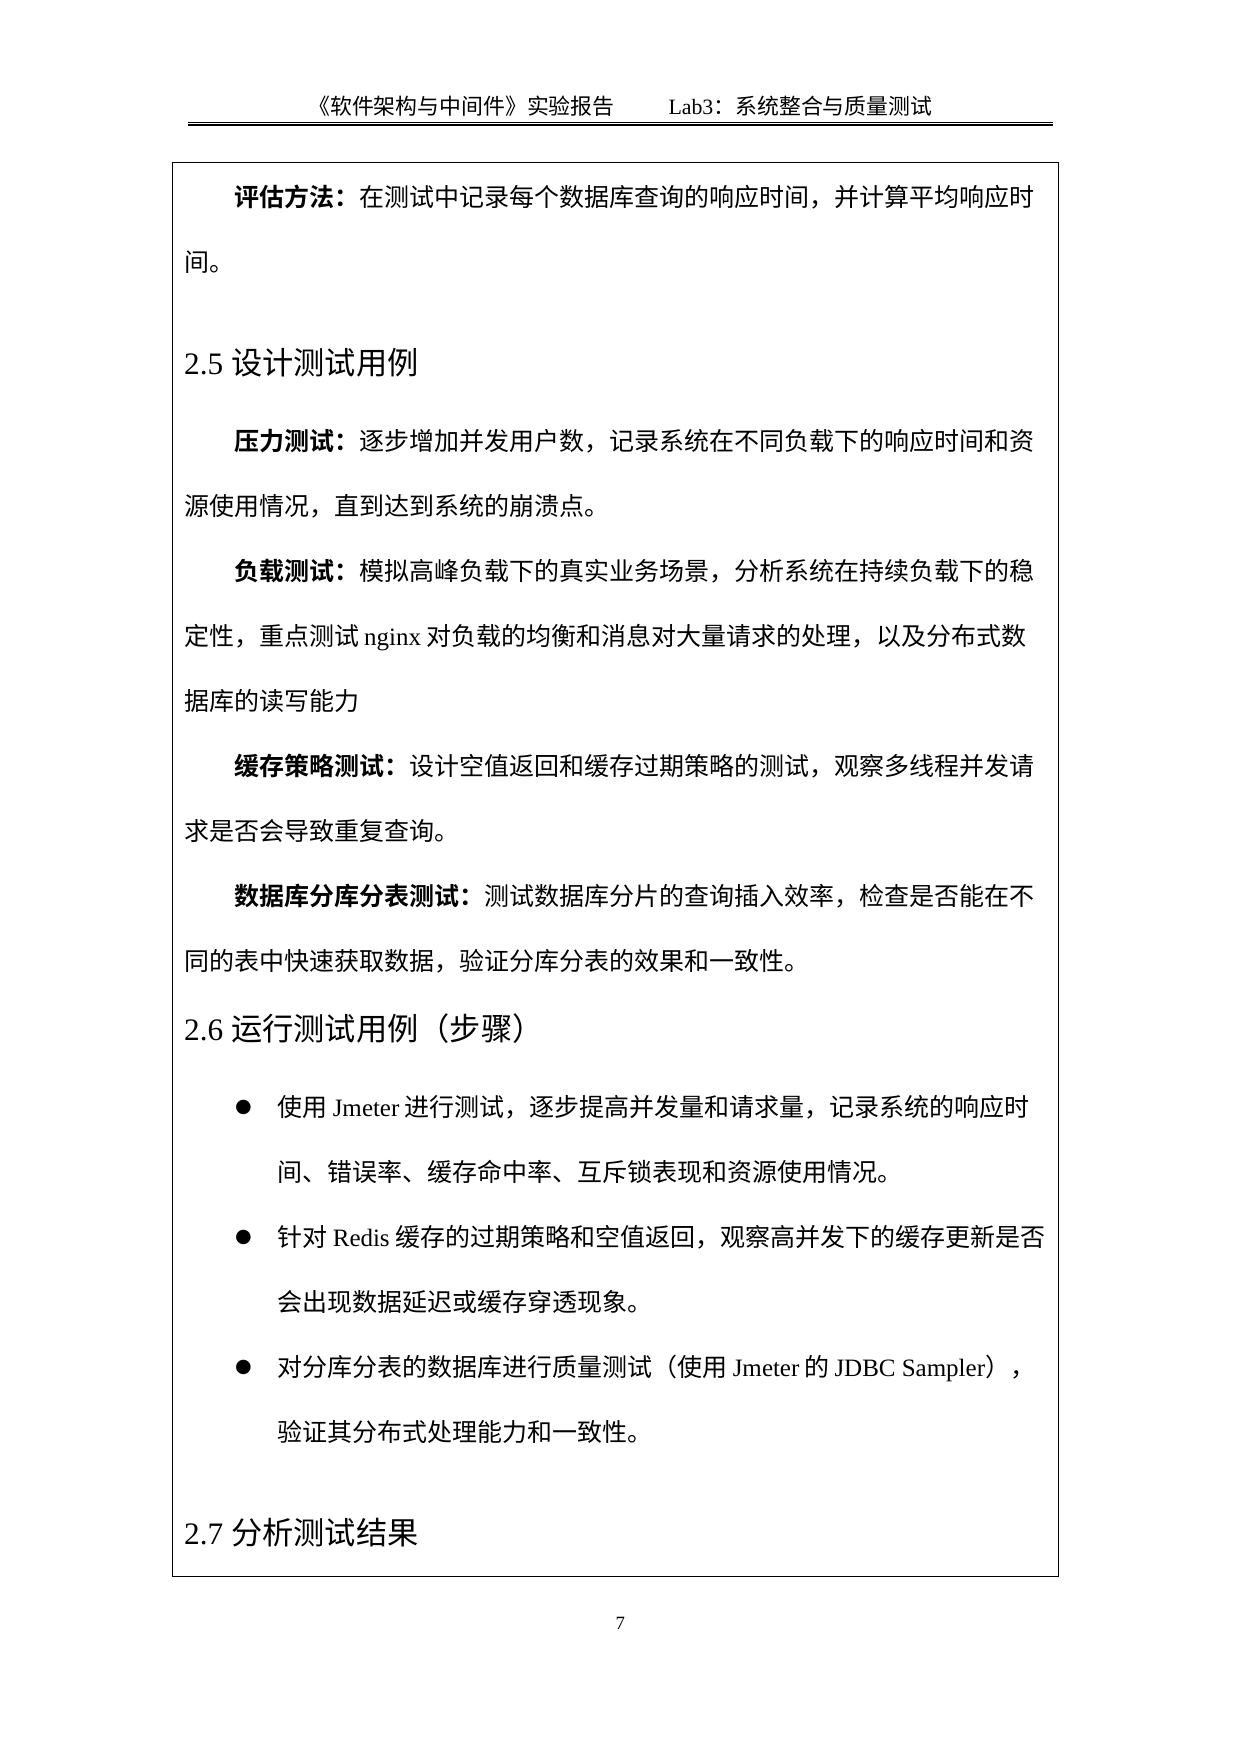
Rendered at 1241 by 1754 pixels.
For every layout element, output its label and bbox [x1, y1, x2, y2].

table_cell [173, 163, 1058, 1576]
